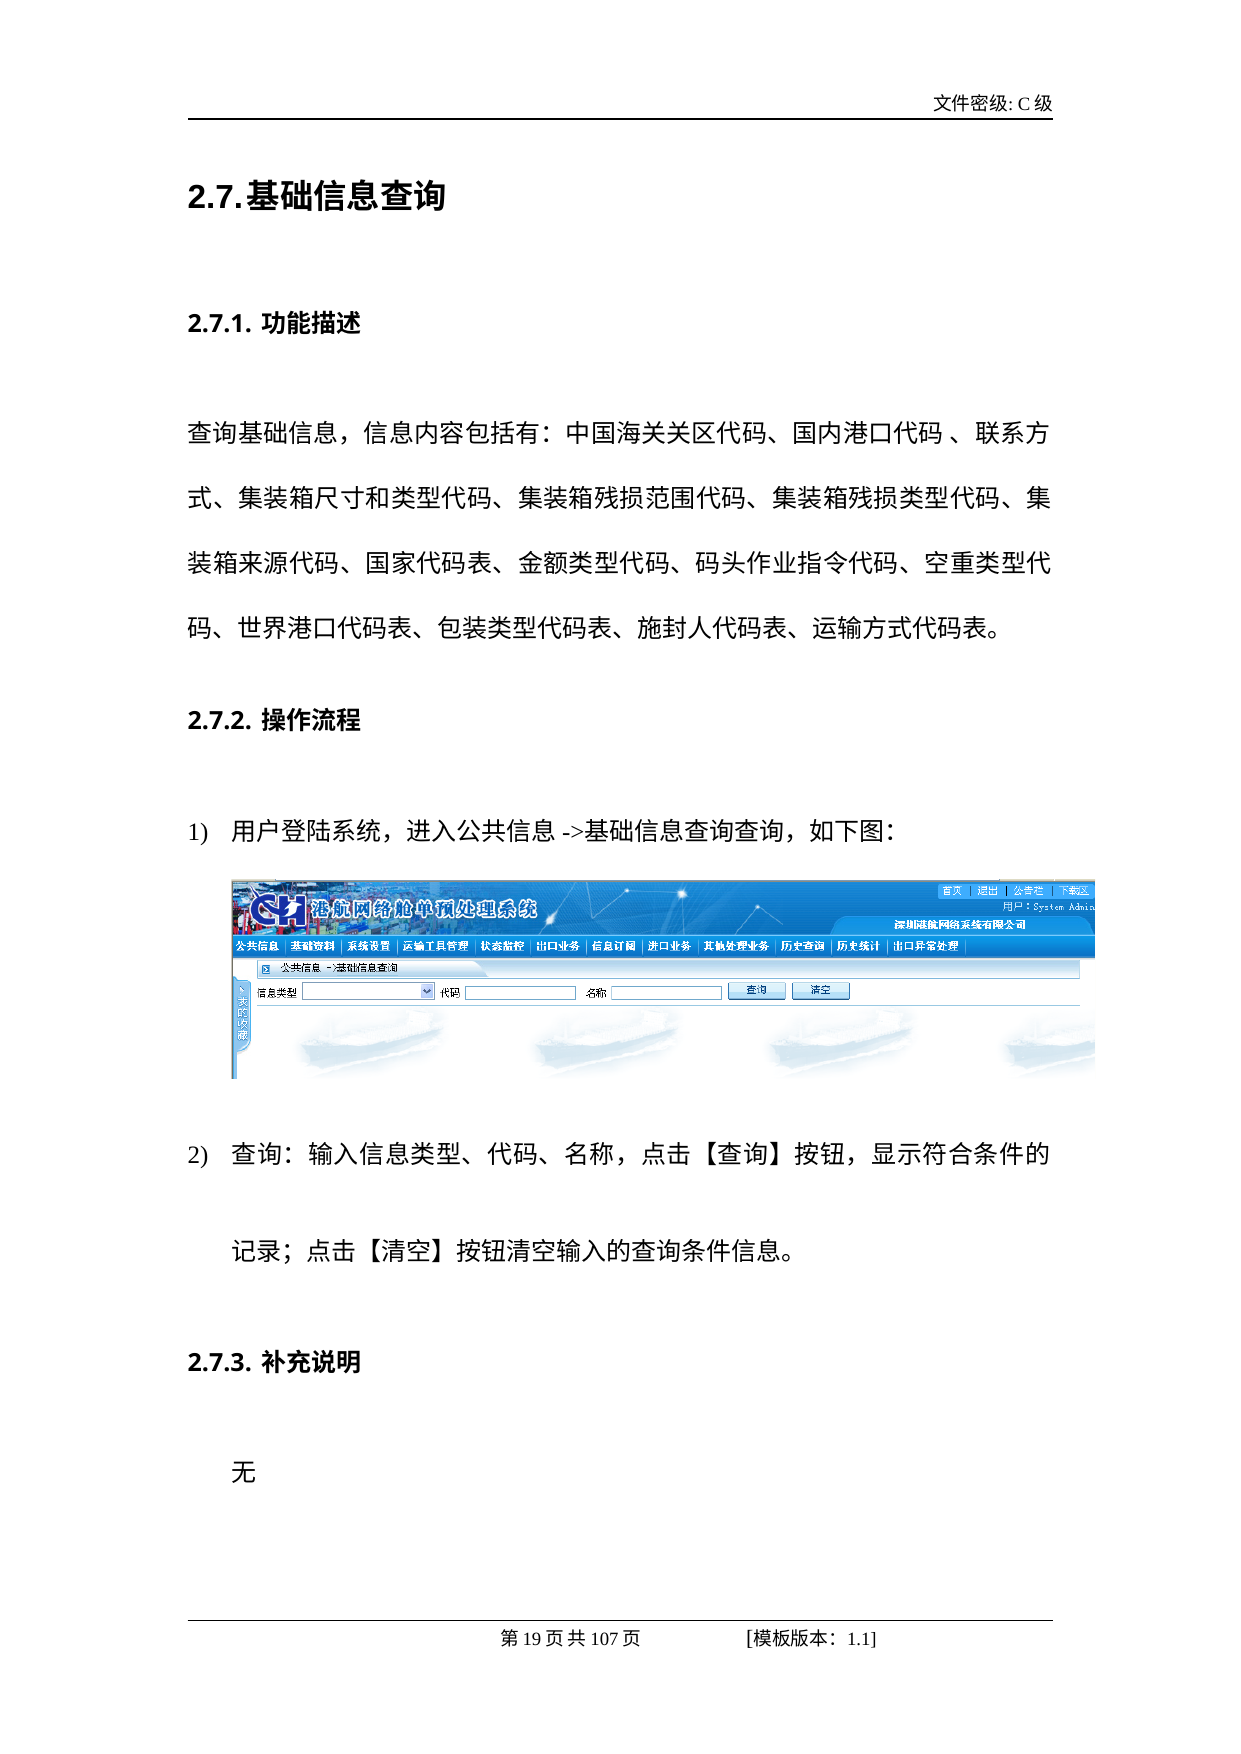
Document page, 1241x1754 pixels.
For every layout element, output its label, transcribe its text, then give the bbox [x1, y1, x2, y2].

subtitle 补充说明 [187, 1328, 1053, 1393]
picture [231, 879, 1096, 1079]
list 用户登陆系统，进入公共信息 ->基础信息查询查询，如下图： [187, 797, 1053, 862]
subtitle 功能描述 [187, 289, 1053, 354]
text 查询基础信息，信息内容包括有：中国海关关区代码、国内港口代码 、联系方式、集装箱尺寸和类型代码、集装箱残损范围代码、集装箱残损类型代码、集装箱来源代码、国家代码表、金额类型代码、码头作业指令代码、空重类型代码、世界港口代码表、包装类型代码表、施封人代码表、运输方式代码表。 [187, 399, 1053, 659]
subtitle 基础信息查询 [187, 162, 1053, 227]
subtitle 操作流程 [187, 686, 1053, 751]
list 查询：输入信息类型、代码、名称，点击【查询】按钮，显示符合条件的记录；点击【清空】按钮清空输入的查询条件信息。 [187, 1120, 1053, 1282]
text 无 [231, 1438, 1053, 1503]
